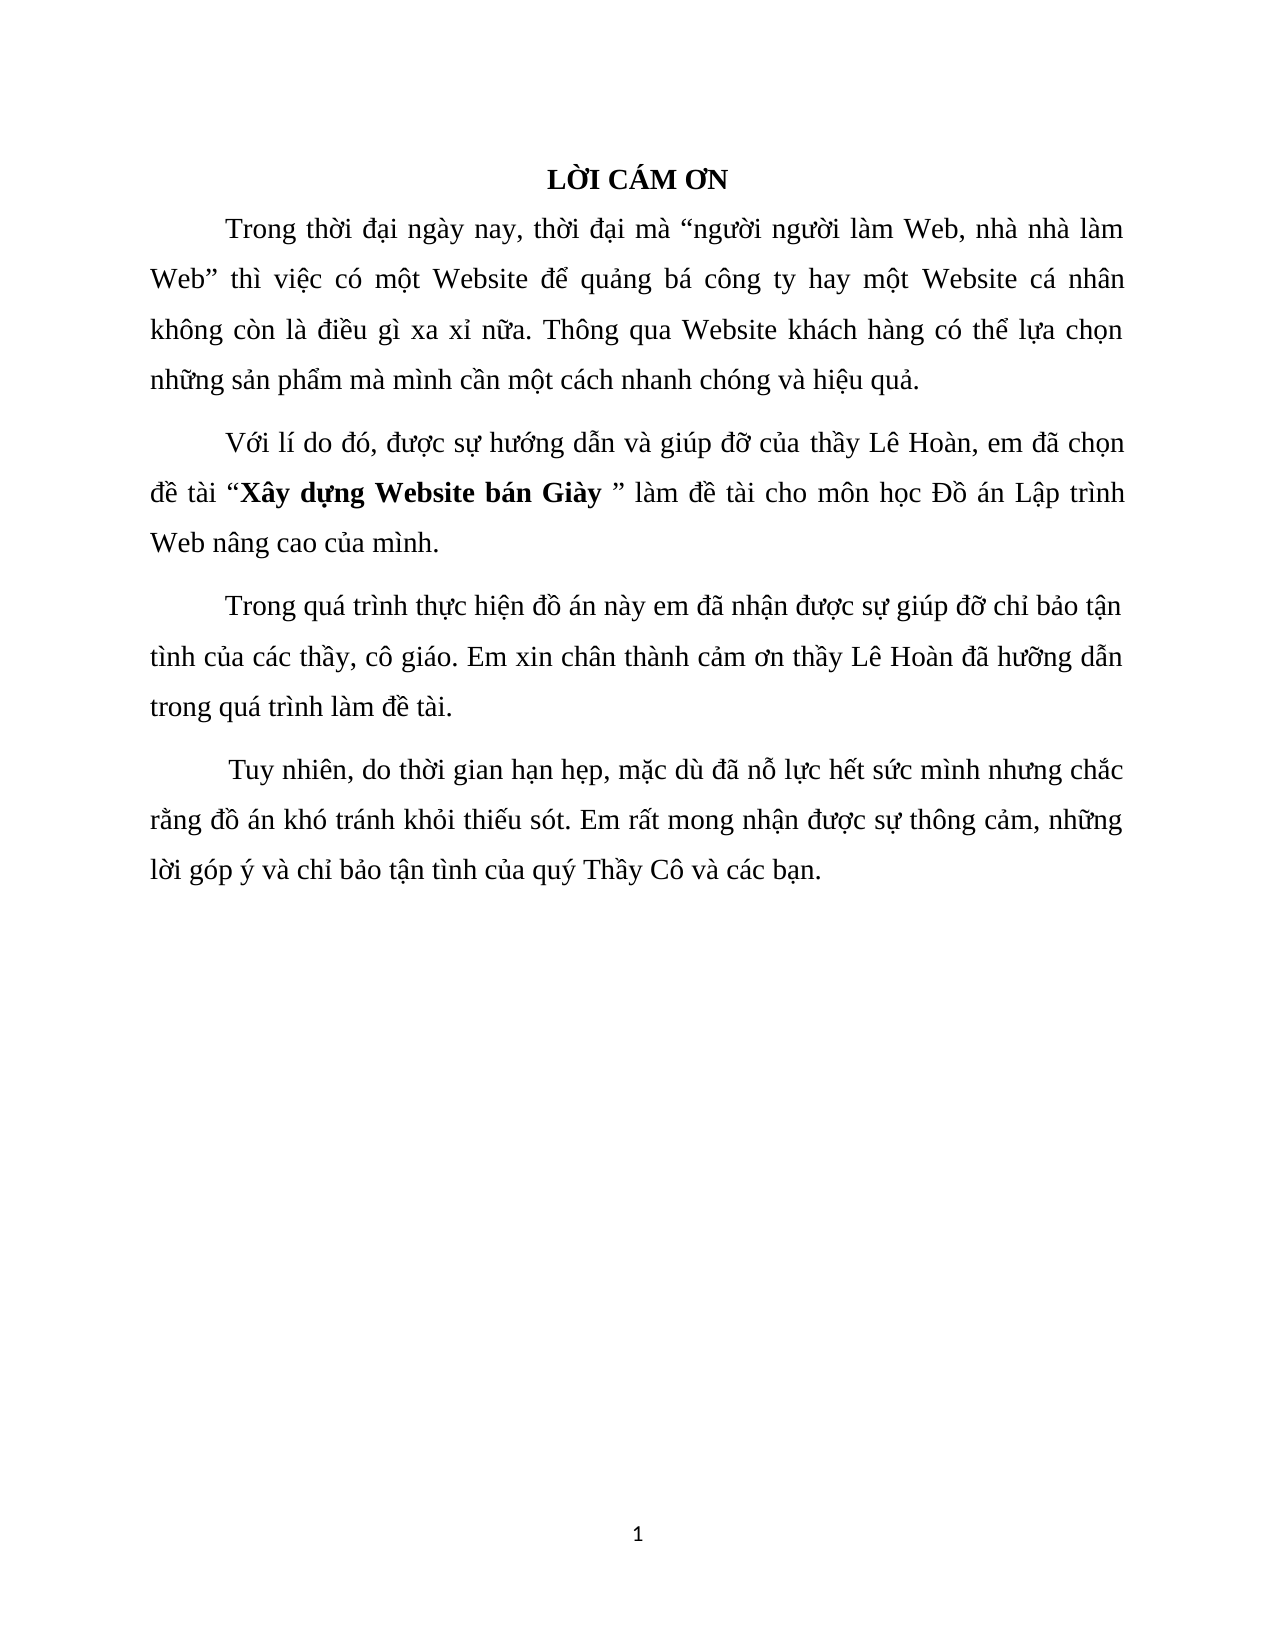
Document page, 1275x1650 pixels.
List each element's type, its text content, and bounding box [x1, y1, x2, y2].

text LỜI CÁM ƠN [150, 162, 1125, 196]
text Tuy nhiên, do thời gian hạn hẹp, mặc dù đã nỗ lực hết sức mình nhưng chắc rằng đồ án khó tránh khỏi thiếu sót. Em rất mong nhận được sự thông cảm, những lời góp ý và chỉ bảo tận tình của quý Thầy Cô và các bạn. [150, 752, 1125, 886]
text Trong thời đại ngày nay, thời đại mà “người người làm Web, nhà nhà làm Web” thì việc có một Website để quảng bá công ty hay một Website cá nhân không còn là điều gì xa xỉ nữa. Thông qua Website khách hàng có thể lựa chọn những sản phẩm mà mình cần một cách nhanh chóng và hiệu quả. [150, 211, 1125, 396]
text Với lí do đó, được sự hướng dẫn và giúp đỡ của thầy Lê Hoàn, em đã chọn đề tài “Xây dựng Website bán Giày ” làm đề tài cho môn học Đồ án Lập trình Web nâng cao của mình. [150, 425, 1125, 559]
text Trong quá trình thực hiện đồ án này em đã nhận được sự giúp đỡ chỉ bảo tận tình của các thầy, cô giáo. Em xin chân thành cảm ơn thầy Lê Hoàn đã hưỡng dẫn trong quá trình làm đề tài. [150, 588, 1125, 722]
